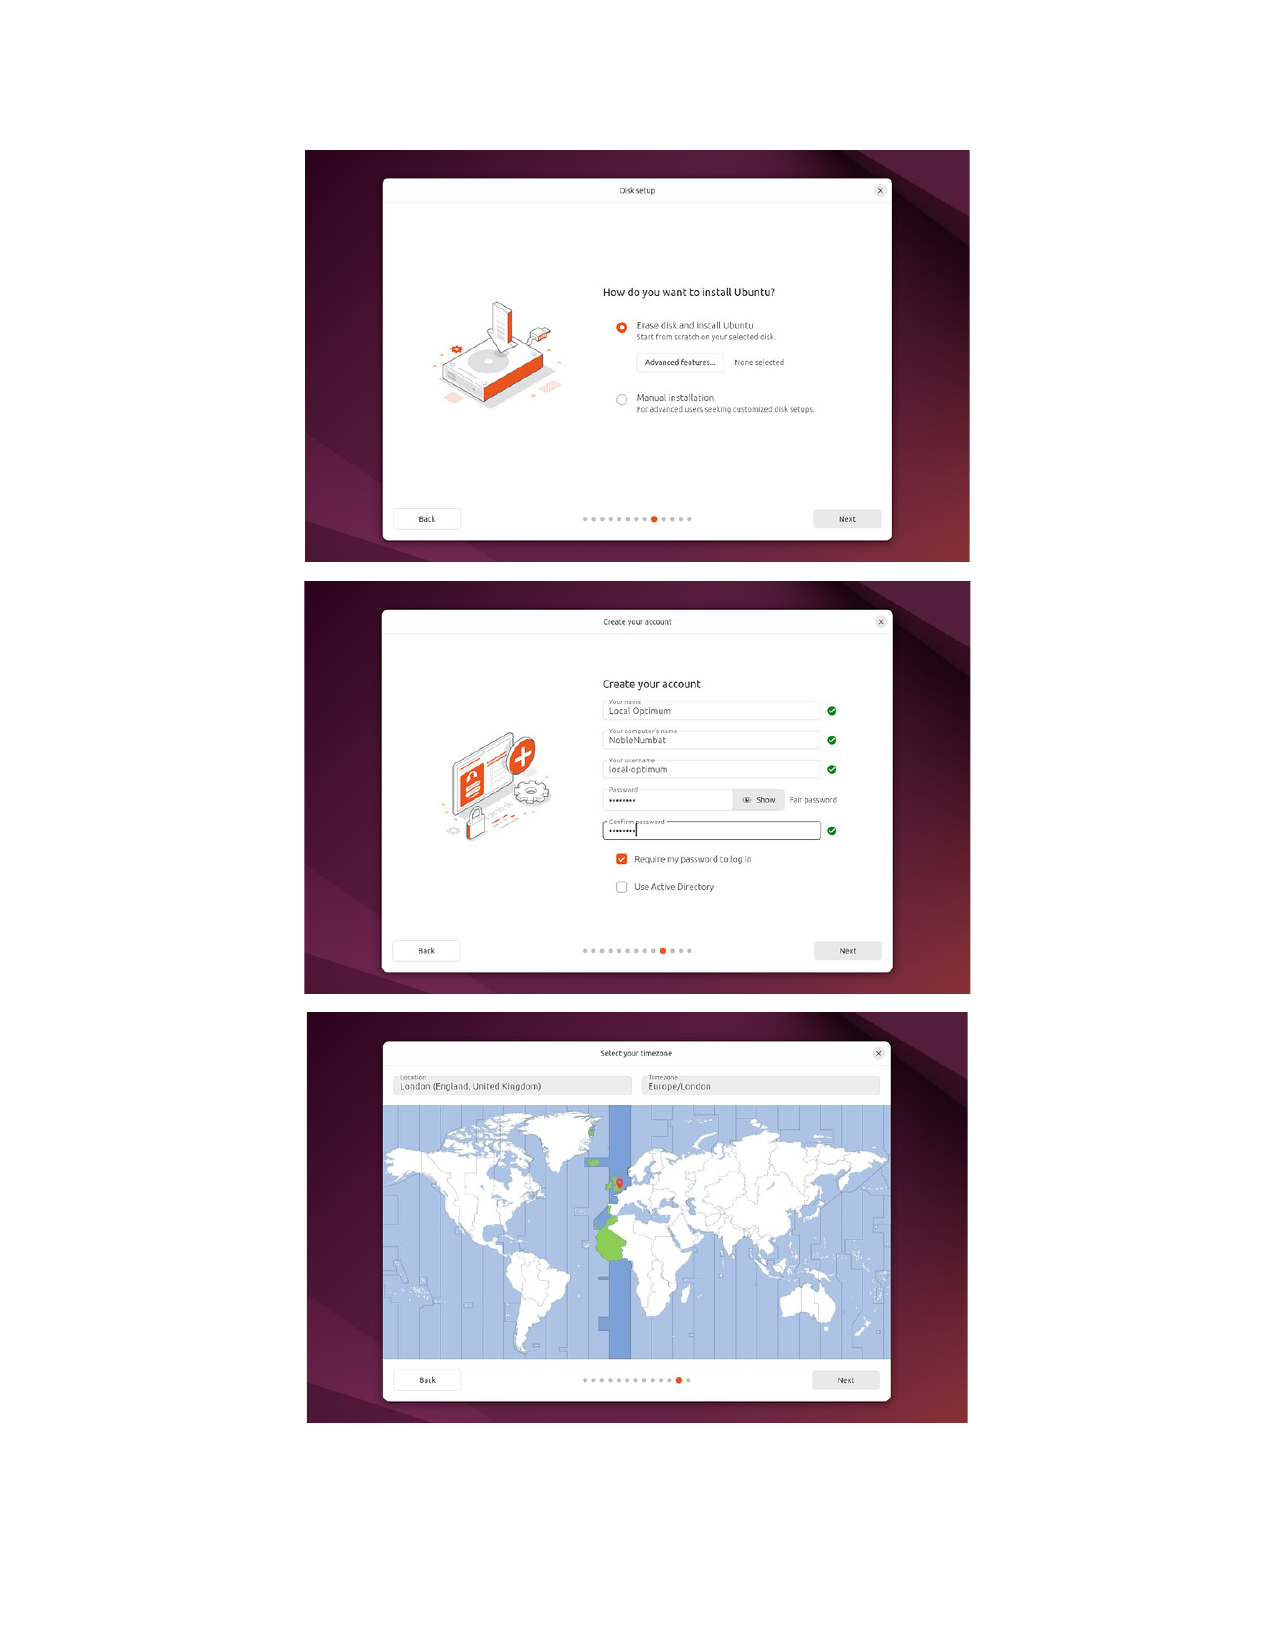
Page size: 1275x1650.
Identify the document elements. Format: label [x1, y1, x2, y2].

picture [304, 581, 971, 994]
picture [305, 150, 970, 562]
picture [306, 1012, 968, 1423]
